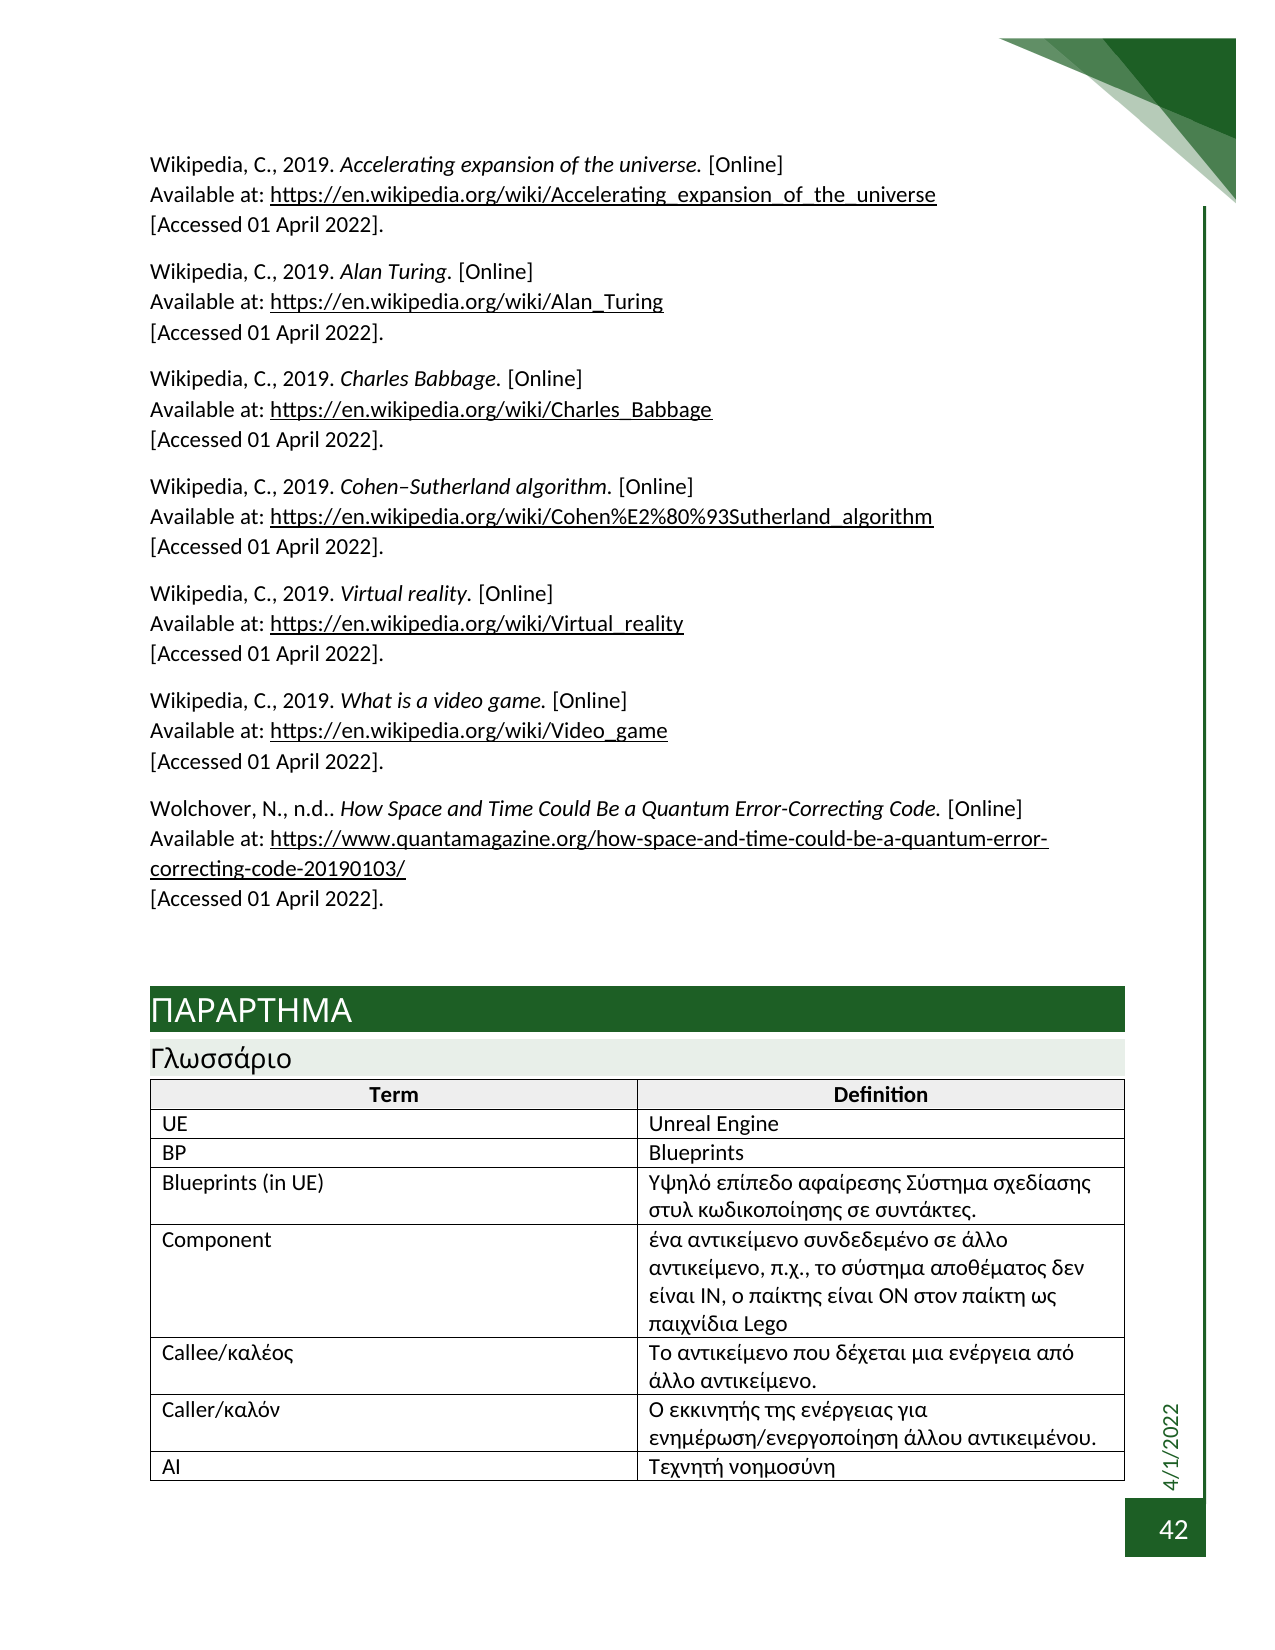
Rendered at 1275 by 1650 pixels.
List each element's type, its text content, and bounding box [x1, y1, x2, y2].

table_cell BP [151, 1139, 637, 1167]
table_header Definition [638, 1080, 1124, 1108]
subtitle Γλωσσάριο [150, 1039, 1125, 1076]
table_cell Blueprints [638, 1139, 1124, 1167]
table_header Term [151, 1080, 637, 1108]
picture [997, 38, 1236, 204]
table_cell Callee/καλέος [151, 1338, 637, 1394]
subtitle ΠΑΡΑΡΤΗΜΑ [150, 986, 1125, 1032]
table_cell Ο εκκινητής της ενέργειας για ενημέρωση/ενεργοποίηση άλλου αντικειμένου. [638, 1395, 1124, 1451]
table_cell Caller/καλόν [151, 1395, 637, 1451]
table_cell Τεχνητή νοημοσύνη [638, 1452, 1124, 1480]
table_cell Unreal Engine [638, 1110, 1124, 1137]
table_cell Blueprints (in UE) [151, 1168, 637, 1224]
table_cell Υψηλό επίπεδο αφαίρεσης Σύστημα σχεδίασης στυλ κωδικοποίησης σε συντάκτες. [638, 1168, 1124, 1224]
table_cell UE [151, 1110, 637, 1137]
table_cell Το αντικείμενο που δέχεται μια ενέργεια από άλλο αντικείμενο. [638, 1338, 1124, 1394]
table_cell ένα αντικείμενο συνδεδεμένο σε άλλο αντικείμενο, π.χ., το σύστημα αποθέματος δεν είναι IN, ο παίκτης είναι ON στον παίκτη ως παιχνίδια Lego [638, 1225, 1124, 1337]
table_cell AI [151, 1452, 637, 1480]
table_cell Component [151, 1225, 637, 1337]
